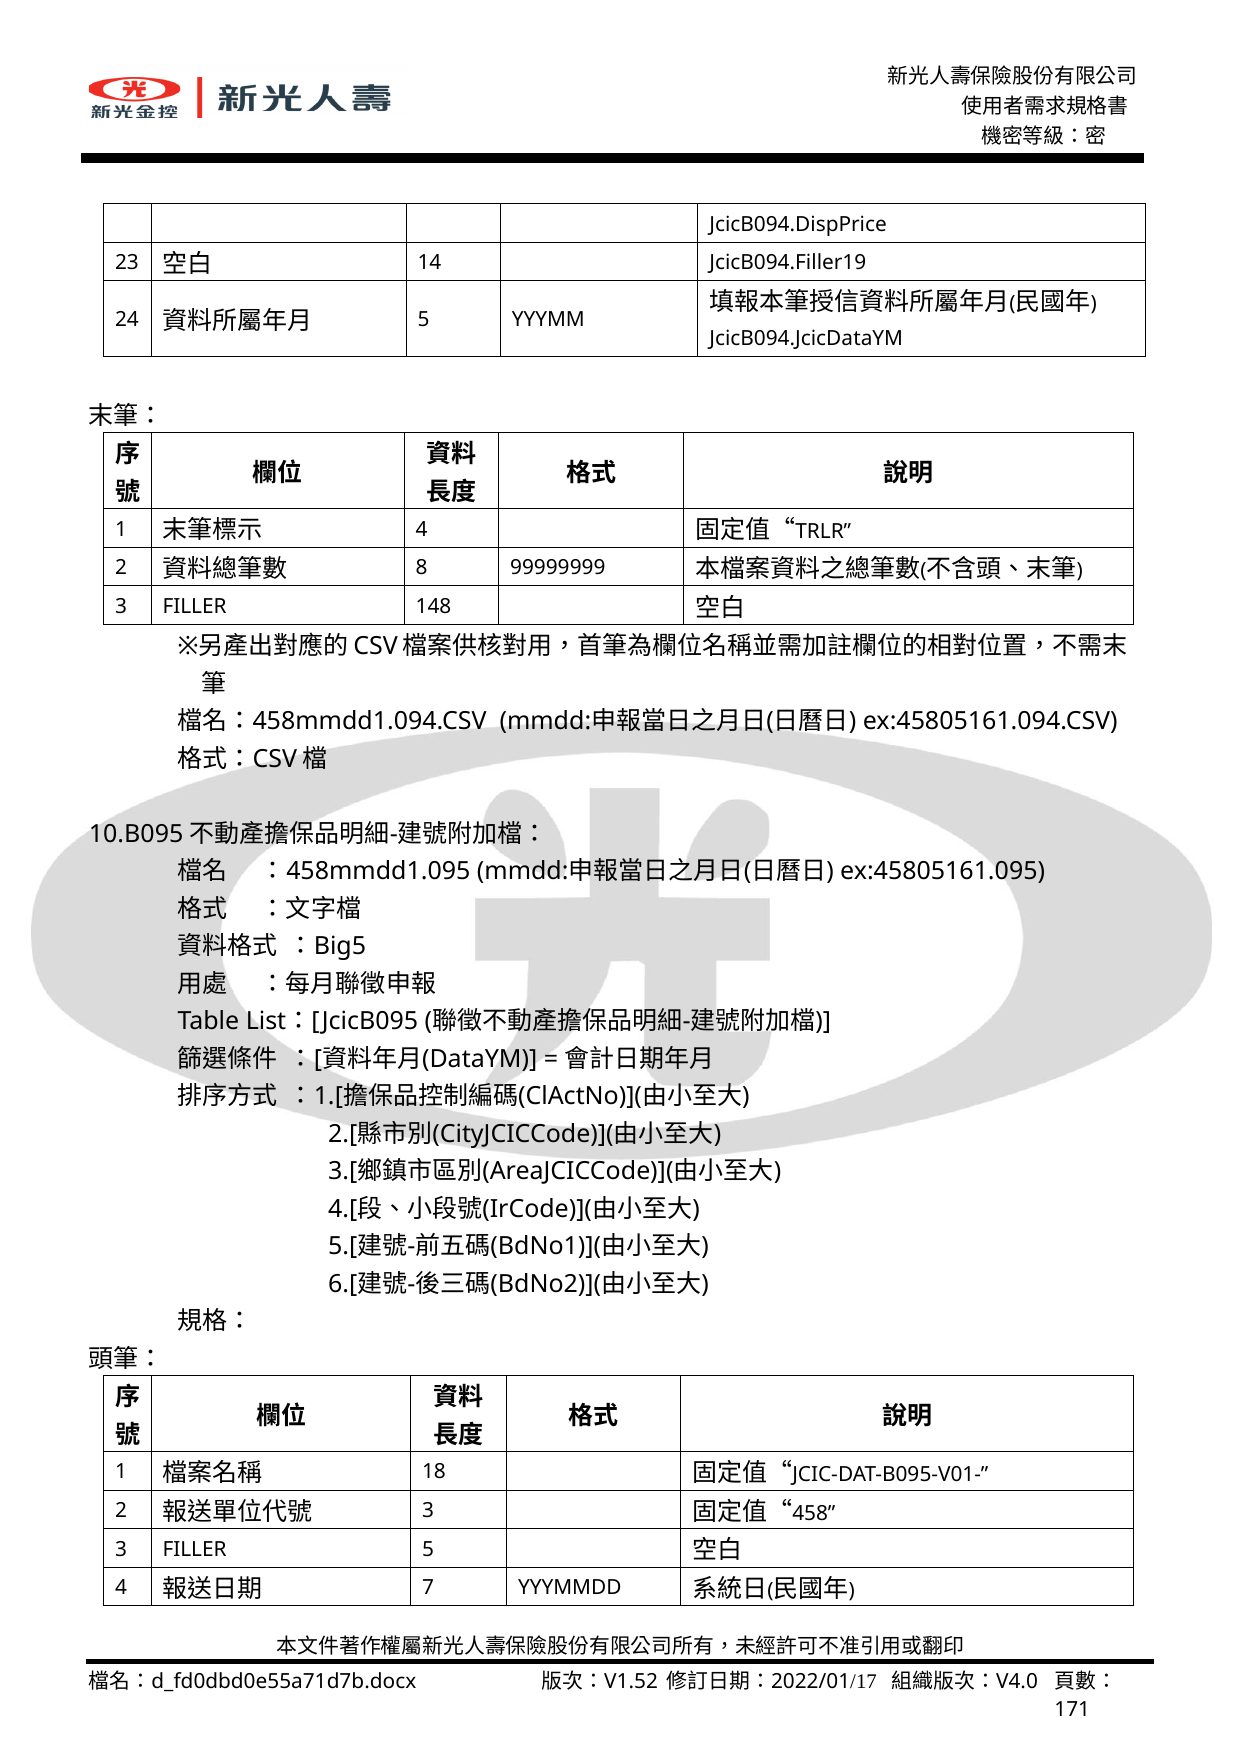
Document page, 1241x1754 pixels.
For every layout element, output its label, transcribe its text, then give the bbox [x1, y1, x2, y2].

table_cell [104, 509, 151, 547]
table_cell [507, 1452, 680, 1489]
list 用處 ：每月聯徵申報 [177, 962, 1152, 1000]
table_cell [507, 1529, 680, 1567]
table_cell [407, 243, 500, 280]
list 篩選條件 ：[資料年月(DataYM)] = 會計日期年月 [177, 1037, 1152, 1075]
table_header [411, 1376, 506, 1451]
list 格式：CSV檔 [177, 737, 1152, 775]
text 10.B095 不動產擔保品明細-建號附加檔： [89, 812, 1152, 850]
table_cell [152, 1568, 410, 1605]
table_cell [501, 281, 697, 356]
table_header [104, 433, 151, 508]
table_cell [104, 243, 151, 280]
list 檔名 ：458mmdd1.095 (mmdd:申報當日之月日(日曆日) ex:45805161.095) [177, 850, 1152, 887]
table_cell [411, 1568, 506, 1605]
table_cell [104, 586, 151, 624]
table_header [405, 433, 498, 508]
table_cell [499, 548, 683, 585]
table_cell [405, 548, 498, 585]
picture [88, 61, 414, 118]
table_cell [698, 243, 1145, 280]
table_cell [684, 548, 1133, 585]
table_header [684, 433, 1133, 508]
list 3.[鄉鎮市區別(AreaJCICCode)](由小至大) [328, 1150, 1152, 1187]
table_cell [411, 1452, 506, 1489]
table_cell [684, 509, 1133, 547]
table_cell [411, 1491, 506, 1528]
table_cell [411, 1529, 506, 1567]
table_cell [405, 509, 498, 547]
list 4.[段、小段號(IrCode)](由小至大) [328, 1187, 1152, 1225]
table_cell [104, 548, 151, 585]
list 6.[建號-後三碼(BdNo2)](由小至大) [328, 1262, 1152, 1300]
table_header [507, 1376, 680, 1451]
text 頭筆： [89, 1337, 1152, 1375]
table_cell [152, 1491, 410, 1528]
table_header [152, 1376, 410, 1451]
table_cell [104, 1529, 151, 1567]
list 排序方式 ：1.[擔保品控制編碼(ClActNo)](由小至大) [177, 1075, 1152, 1112]
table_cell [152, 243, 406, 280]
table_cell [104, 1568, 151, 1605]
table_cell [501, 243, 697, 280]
list 2.[縣市別(CityJCICCode)](由小至大) [328, 1112, 1152, 1150]
list Table List：[JcicB095 (聯徵不動產擔保品明細-建號附加檔)] [177, 1000, 1152, 1037]
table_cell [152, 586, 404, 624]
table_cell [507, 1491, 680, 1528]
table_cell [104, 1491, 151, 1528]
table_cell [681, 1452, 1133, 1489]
list 檔名：458mmdd1.094.CSV (mmdd:申報當日之月日(日曆日) ex:45805161.094.CSV) [177, 700, 1152, 737]
list 資料格式 ：Big5 [177, 925, 1152, 962]
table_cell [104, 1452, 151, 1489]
list 5.[建號-前五碼(BdNo1)](由小至大) [328, 1225, 1152, 1262]
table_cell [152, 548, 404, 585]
list 格式 ：文字檔 [177, 887, 1152, 925]
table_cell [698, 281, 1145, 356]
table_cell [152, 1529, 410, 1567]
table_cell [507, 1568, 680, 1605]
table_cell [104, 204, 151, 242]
list 規格： [177, 1300, 1152, 1337]
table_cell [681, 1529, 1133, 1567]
list ※另產出對應的CSV檔案供核對用，首筆為欄位名稱並需加註欄位的相對位置，不需末筆 [177, 625, 1152, 700]
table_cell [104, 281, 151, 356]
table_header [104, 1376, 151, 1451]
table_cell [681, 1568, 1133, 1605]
picture [25, 713, 1215, 1166]
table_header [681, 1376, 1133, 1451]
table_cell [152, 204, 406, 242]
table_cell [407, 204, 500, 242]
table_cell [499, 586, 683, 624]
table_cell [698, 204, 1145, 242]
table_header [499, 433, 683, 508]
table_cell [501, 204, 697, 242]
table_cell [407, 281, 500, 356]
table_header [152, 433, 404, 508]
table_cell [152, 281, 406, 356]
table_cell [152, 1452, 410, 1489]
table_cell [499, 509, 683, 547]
text 末筆： [89, 395, 1152, 432]
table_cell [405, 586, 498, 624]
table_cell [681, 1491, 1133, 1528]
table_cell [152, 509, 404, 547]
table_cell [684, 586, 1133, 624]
